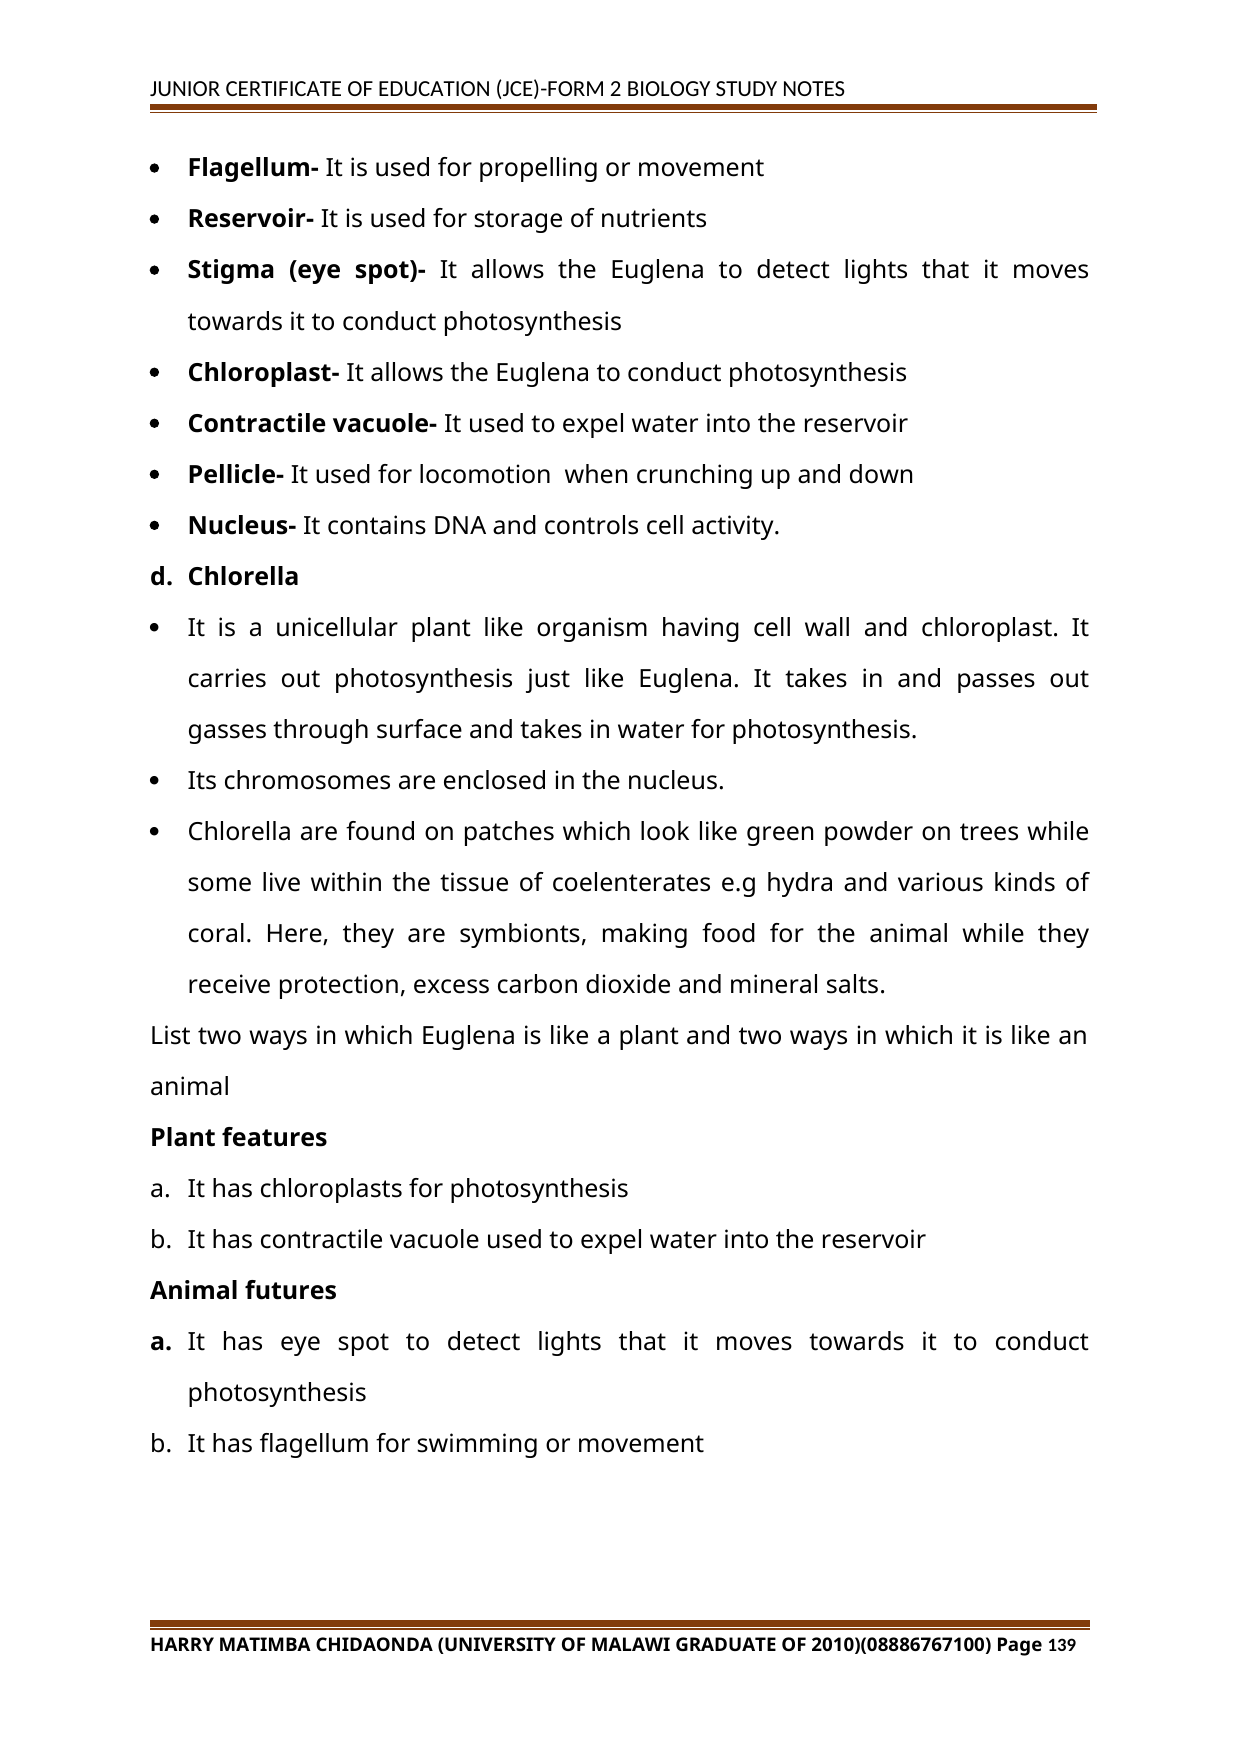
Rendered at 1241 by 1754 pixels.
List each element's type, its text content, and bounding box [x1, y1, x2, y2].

list Its chromosomes are enclosed in the nucleus. [150, 762, 1090, 797]
list Stigma (eye spot)- It allows the Euglena to detect lights that it moves towards it to conduct photosynthesis [150, 252, 1090, 337]
list Contractile vacuole- It used to expel water into the reservoir [150, 405, 1090, 439]
list It has eye spot to detect lights that it moves towards it to conduct photosynthesis [150, 1324, 1090, 1409]
list It has chloroplasts for photosynthesis [150, 1171, 1090, 1205]
list Flagellum- It is used for propelling or movement [150, 150, 1090, 184]
list Chloroplast- It allows the Euglena to conduct photosynthesis [150, 354, 1090, 388]
list Reservoir- It is used for storage of nutrients [150, 201, 1090, 235]
list It is a unicellular plant like organism having cell wall and chloroplast. It carries out photosynthesis just like Euglena. It takes in and passes out gasses through surface and takes in water for photosynthesis. [150, 609, 1090, 746]
text List two ways in which Euglena is like a plant and two ways in which it is like an animal [150, 1018, 1090, 1103]
list It has contractile vacuole used to expel water into the reservoir [150, 1222, 1090, 1256]
list Chlorella [150, 558, 1090, 592]
text Plant features [150, 1120, 1090, 1154]
list Nucleus- It contains DNA and controls cell activity. [150, 507, 1090, 541]
text Animal futures [150, 1273, 1090, 1307]
list Pellicle- It used for locomotion when crunching up and down [150, 456, 1090, 490]
list Chlorella are found on patches which look like green powder on trees while some live within the tissue of coelenterates e.g hydra and various kinds of coral. Here, they are symbionts, making food for the animal while they receive protection, excess carbon dioxide and mineral salts. [150, 813, 1090, 1001]
list It has flagellum for swimming or movement [150, 1426, 1090, 1460]
